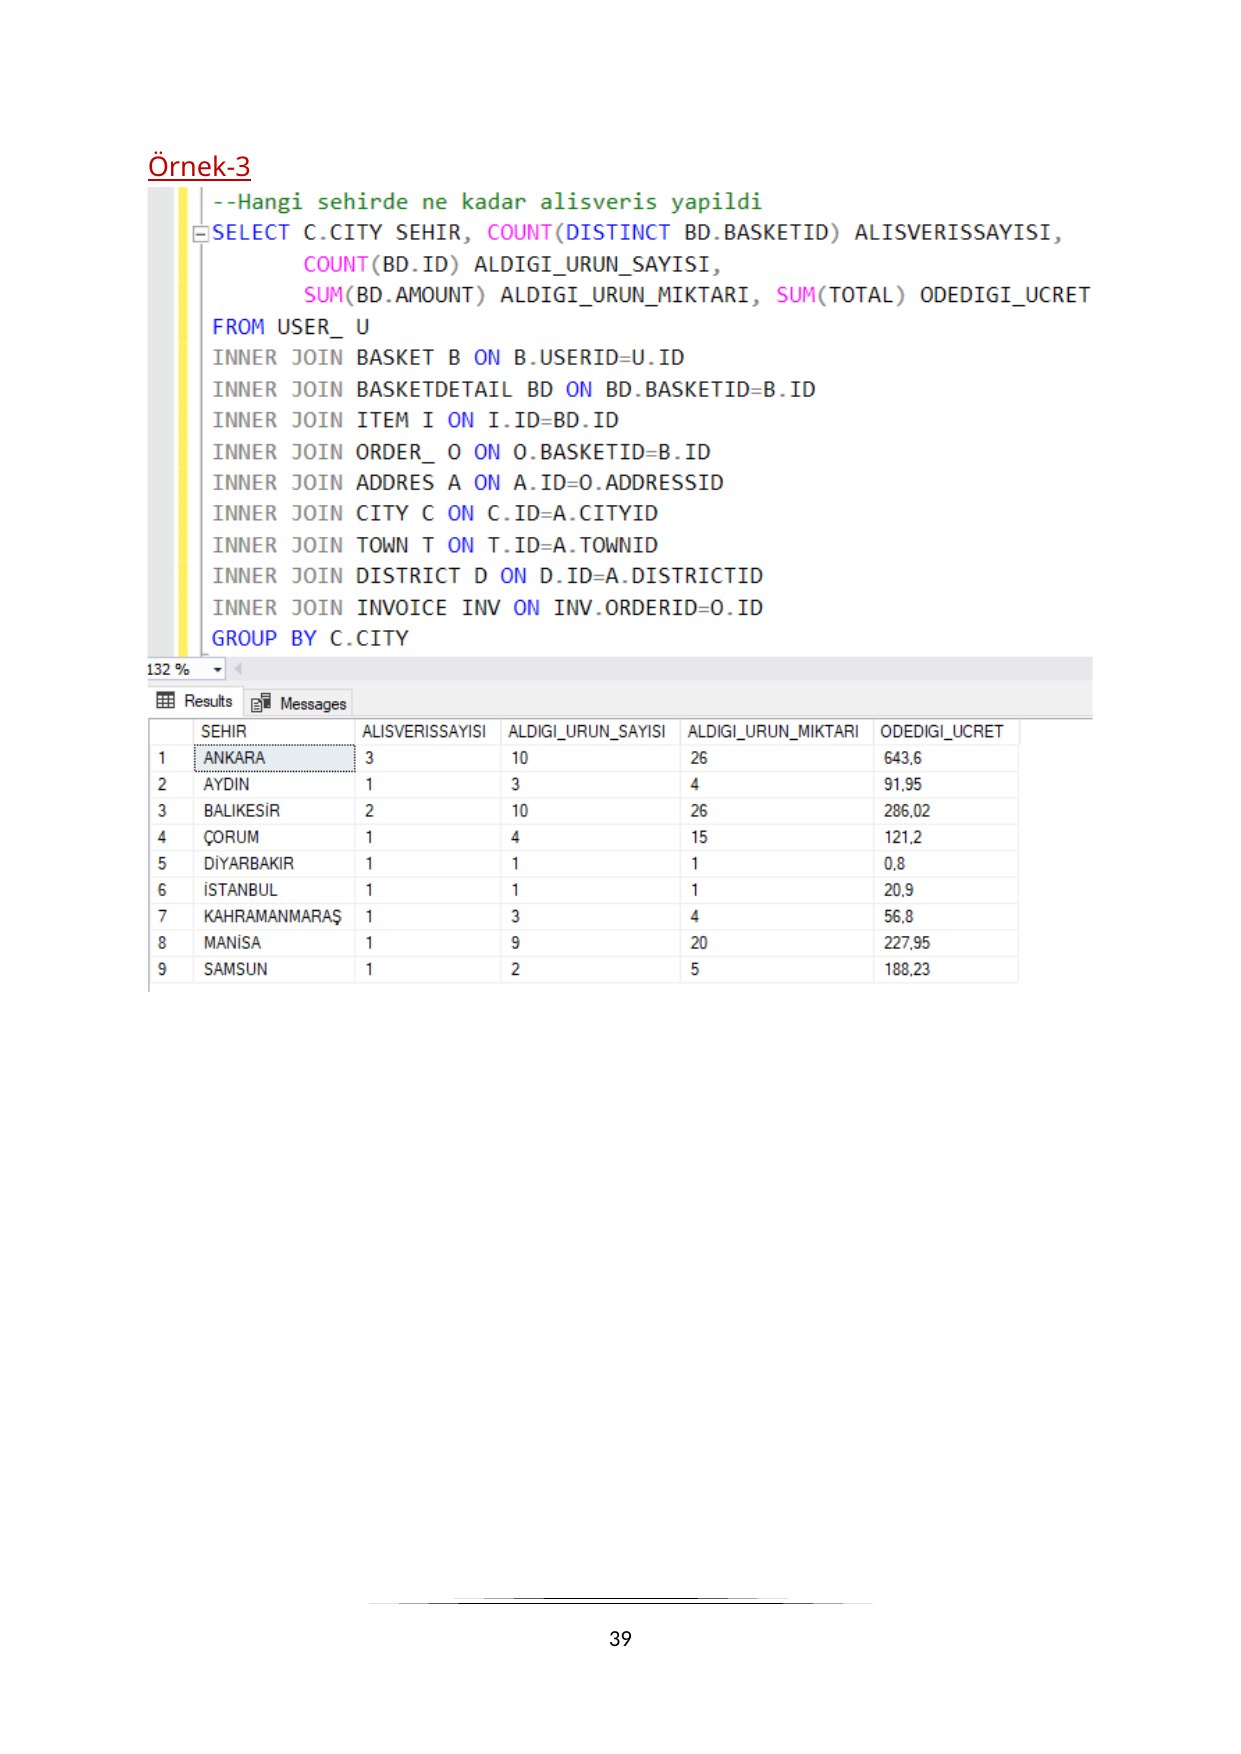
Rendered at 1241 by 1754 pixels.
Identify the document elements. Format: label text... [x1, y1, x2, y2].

picture [147, 187, 1093, 992]
subtitle Örnek-3 [148, 148, 1093, 184]
